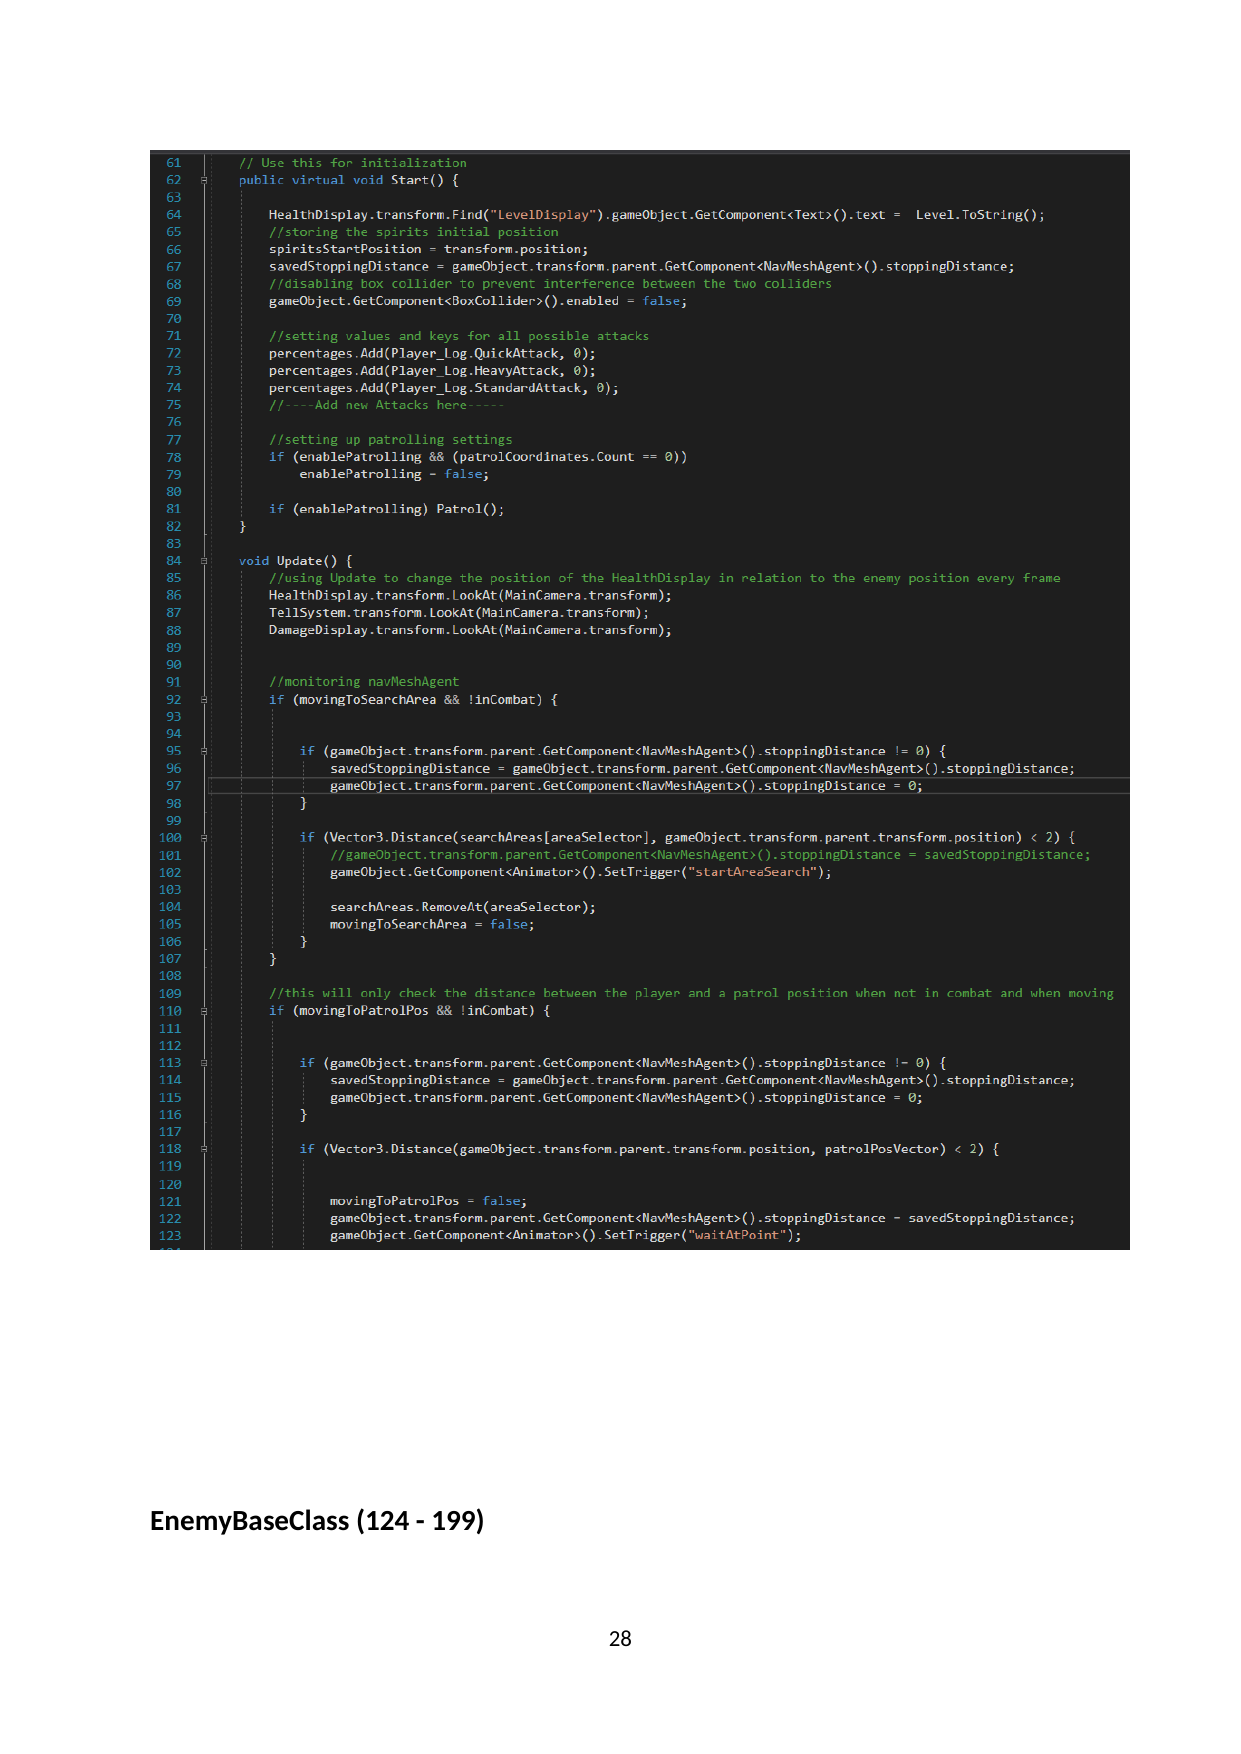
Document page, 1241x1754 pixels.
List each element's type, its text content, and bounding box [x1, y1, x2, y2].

picture [150, 150, 1130, 1250]
text EnemyBaseClass (124 - 199) [150, 1502, 1090, 1538]
